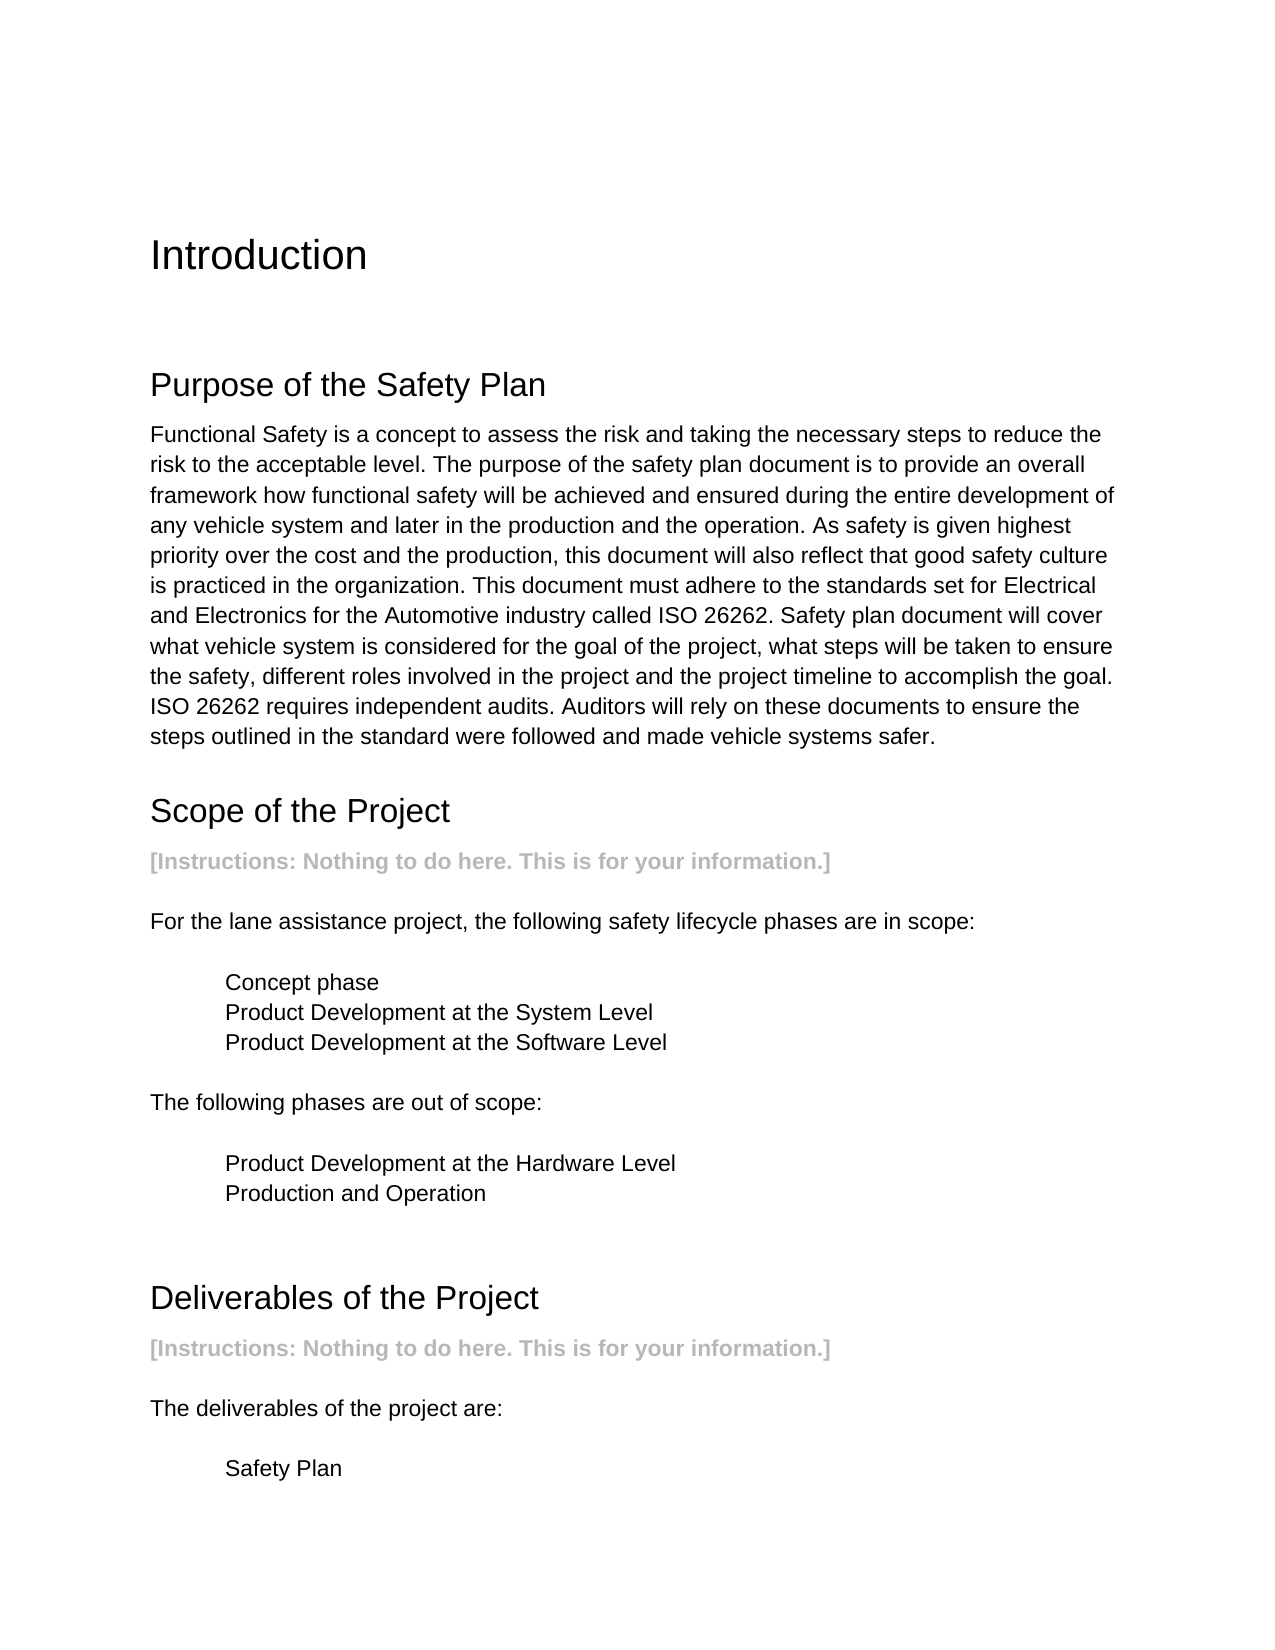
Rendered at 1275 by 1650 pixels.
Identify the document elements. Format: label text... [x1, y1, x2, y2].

text Product Development at the Hardware Level [150, 1150, 1125, 1176]
subtitle Deliverables of the Project [150, 1278, 1125, 1316]
text Concept phase [150, 968, 1125, 995]
text [Instructions: Nothing to do here. This is for your information.] [150, 848, 1125, 874]
text Product Development at the Software Level [150, 1029, 1125, 1055]
text The following phases are out of scope: [150, 1089, 1125, 1116]
text The deliverables of the project are: [150, 1395, 1125, 1421]
text [Instructions: Nothing to do here. This is for your information.] [150, 1334, 1125, 1361]
subtitle Scope of the Project [150, 791, 1125, 829]
text For the lane assistance project, the following safety lifecycle phases are in scope: [150, 908, 1125, 934]
text Product Development at the System Level [150, 999, 1125, 1025]
text Production and Operation [150, 1180, 1125, 1206]
subtitle Purpose of the Safety Plan [150, 364, 1125, 403]
text Safety Plan [150, 1455, 1125, 1482]
text Functional Safety is a concept to assess the risk and taking the necessary steps to reduce the risk to the acceptable level. The purpose of the safety plan document is to provide an overall framework how functional safety will be achieved and ensured during the entire development of any vehicle system and later in the production and the operation. As safety is given highest priority over the cost and the production, this document will also reflect that good safety culture is practiced in the organization. This document must adhere to the standards set for Electrical and Electronics for the Automotive industry called ISO 26262. Safety plan document will cover what vehicle system is considered for the goal of the project, what steps will be taken to ensure the safety, different roles involved in the project and the project timeline to accomplish the goal. ISO 26262 requires independent audits. Auditors will rely on these documents to ensure the steps outlined in the standard were followed and made vehicle systems safer. [150, 421, 1125, 750]
subtitle Introduction [150, 230, 1125, 278]
